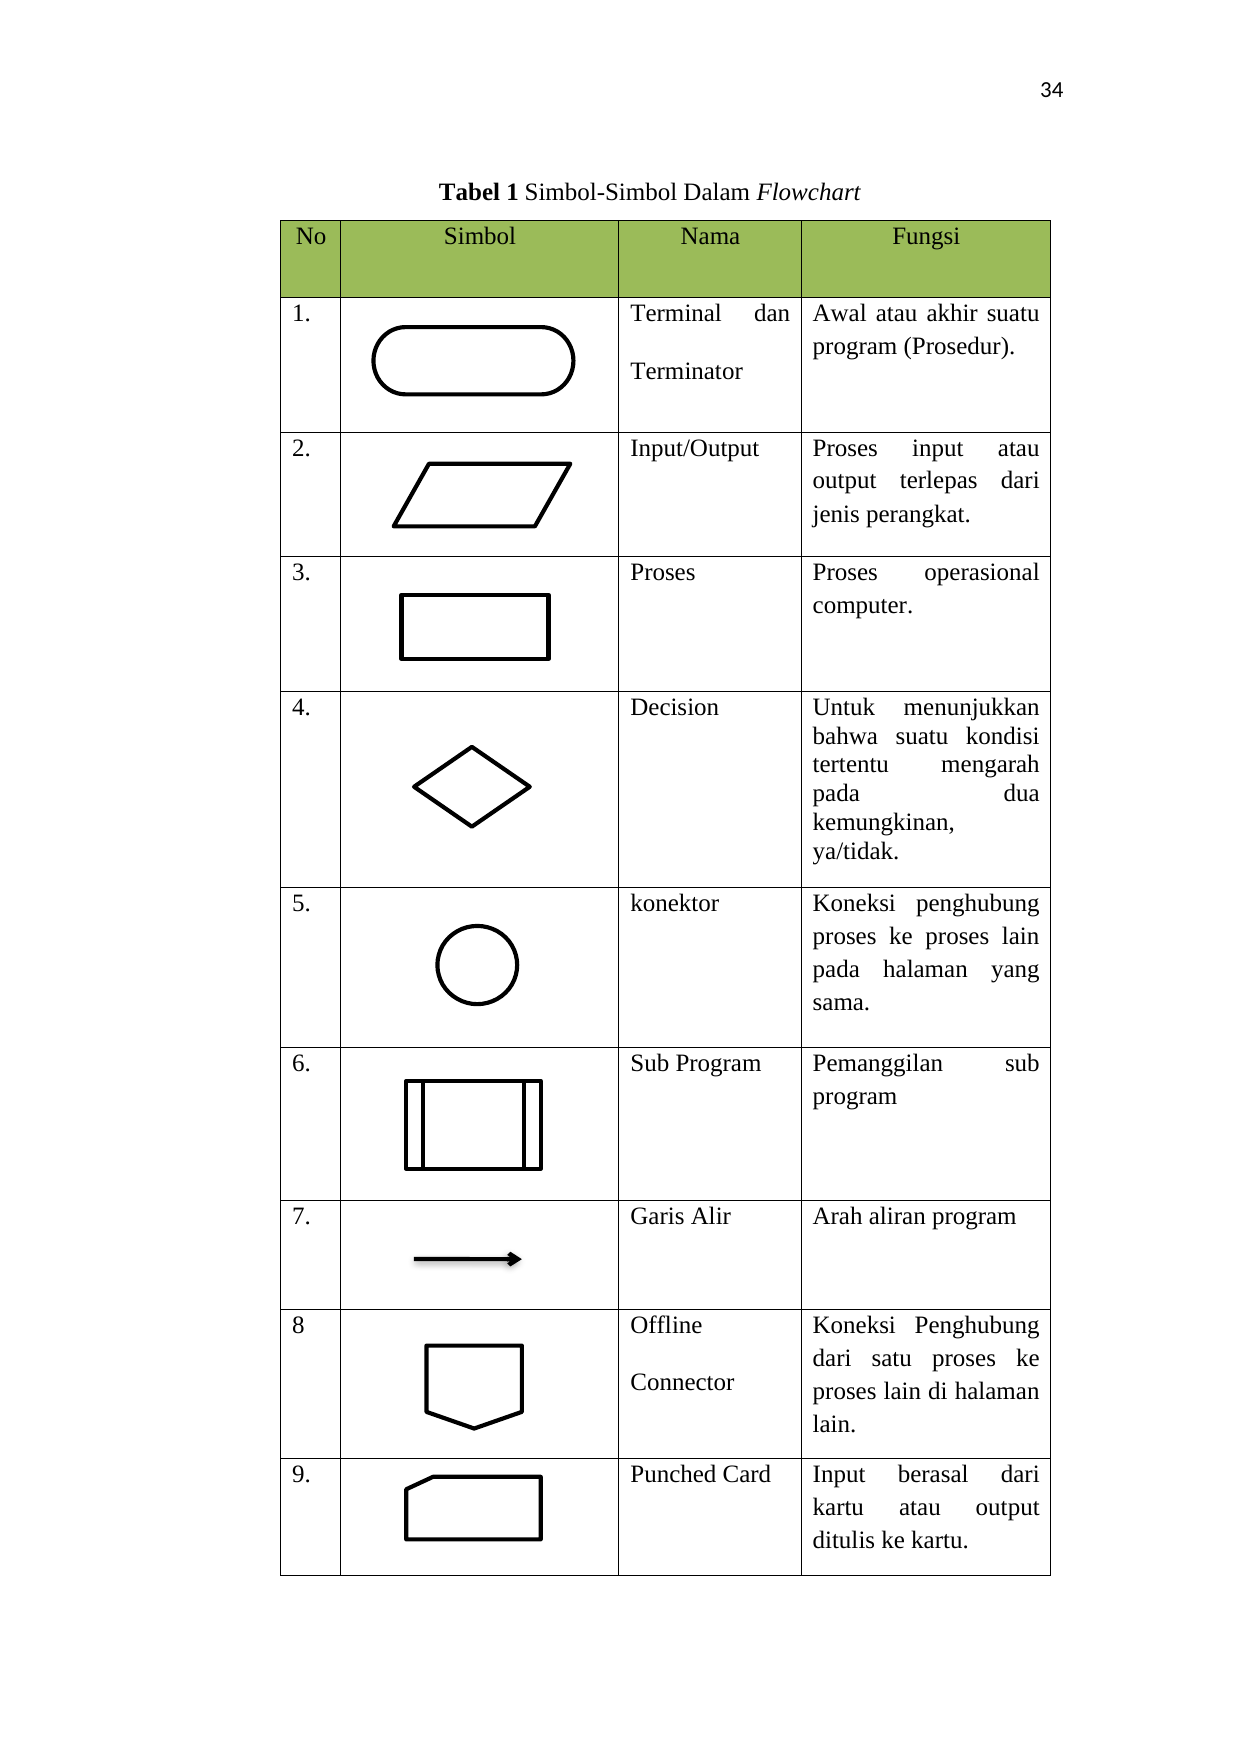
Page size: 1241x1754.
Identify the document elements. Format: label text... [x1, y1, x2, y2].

table_cell Offline Connector [619, 1310, 801, 1458]
table_cell Untuk menunjukkan bahwa suatu kondisi tertentu mengarah pada dua kemungkinan, ya/tidak. [802, 692, 1050, 887]
table_header Fungsi [802, 221, 1050, 297]
table_cell 2. [281, 433, 340, 556]
table_cell Punched Card [619, 1459, 801, 1574]
table_cell [341, 692, 618, 887]
table_cell Proses input atau output terlepas dari jenis perangkat. [802, 433, 1050, 556]
table_cell [341, 557, 618, 691]
table_header No [281, 221, 340, 297]
table_cell Koneksi Penghubung dari satu proses ke proses lain di halaman lain. [802, 1310, 1050, 1458]
table_cell Proses operasional computer. [802, 557, 1050, 691]
table_cell [341, 433, 618, 556]
table_cell Proses [619, 557, 801, 691]
table_cell 5. [281, 888, 340, 1047]
table_cell Koneksi penghubung proses ke proses lain pada halaman yang sama. [802, 888, 1050, 1047]
table_cell 8 [281, 1310, 340, 1458]
table_cell Input berasal dari kartu atau output ditulis ke kartu. [802, 1459, 1050, 1574]
table_cell [341, 1459, 618, 1574]
table_cell [341, 1048, 618, 1200]
table_cell Input/Output [619, 433, 801, 556]
table_cell 9. [281, 1459, 340, 1574]
table_cell Arah aliran program [802, 1201, 1050, 1309]
table_cell 1. [281, 298, 340, 432]
table_cell Decision [619, 692, 801, 887]
text Tabel 1 Simbol-Simbol Dalam Flowchart [236, 177, 1063, 206]
table_cell Garis Alir [619, 1201, 801, 1309]
table_cell Terminal dan Terminator [619, 298, 801, 432]
table_cell 3. [281, 557, 340, 691]
table_cell 4. [281, 692, 340, 887]
table_cell Awal atau akhir suatu program (Prosedur). [802, 298, 1050, 432]
table_cell Pemanggilan sub program [802, 1048, 1050, 1200]
table_cell Sub Program [619, 1048, 801, 1200]
table_cell [341, 1201, 618, 1309]
table_cell konektor [619, 888, 801, 1047]
table_cell [341, 1310, 618, 1458]
table_cell 6. [281, 1048, 340, 1200]
table_cell [341, 298, 618, 432]
table_cell 7. [281, 1201, 340, 1309]
table_header Nama [619, 221, 801, 297]
table_header Simbol [341, 221, 618, 297]
table_cell [341, 888, 618, 1047]
